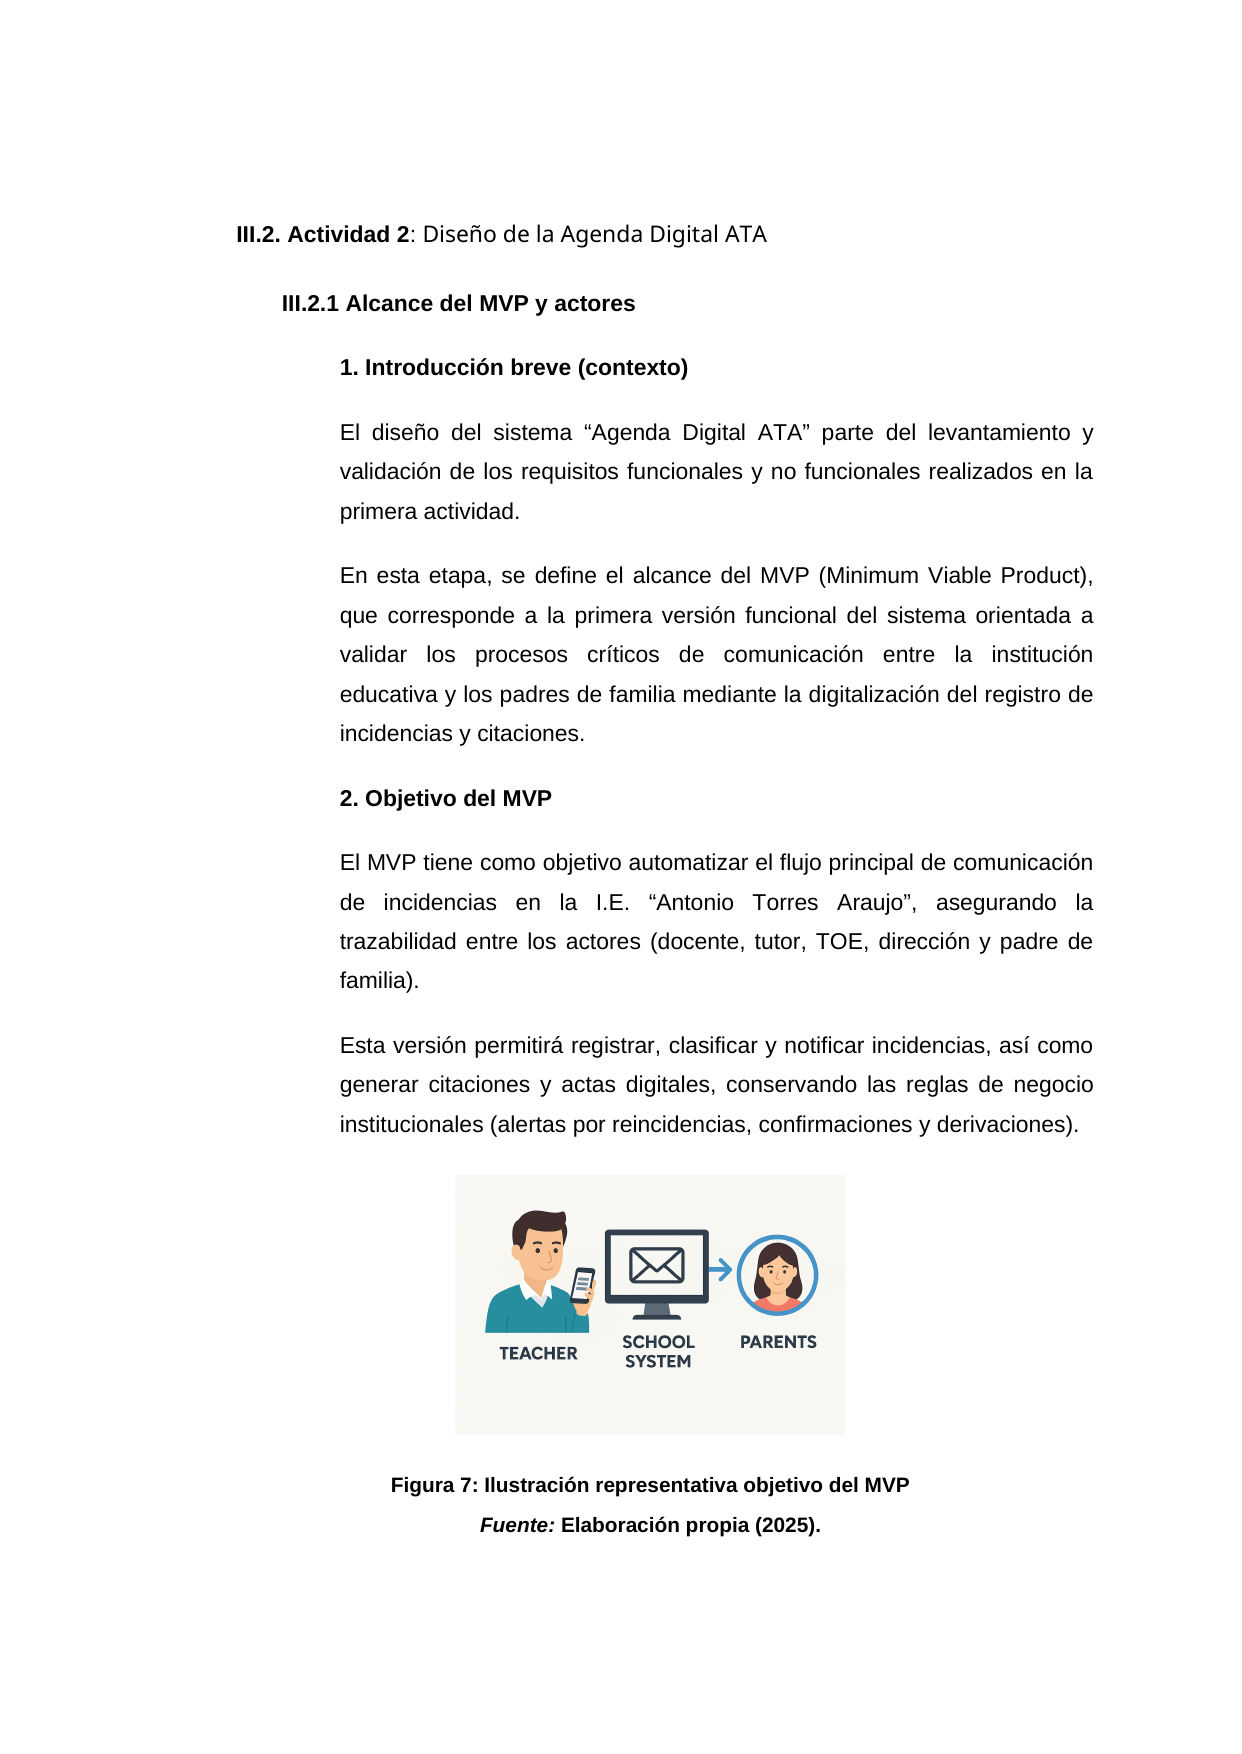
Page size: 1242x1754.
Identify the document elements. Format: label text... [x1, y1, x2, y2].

text En esta etapa, se define el alcance del MVP (Minimum Viable Product), que corresponde a la primera versión funcional del sistema orientada a validar los procesos críticos de comunicación entre la institución educativa y los padres de familia mediante la digitalización del registro de incidencias y citaciones. [339, 562, 1094, 746]
picture [455, 1175, 846, 1435]
text 2. Objetivo del MVP [339, 784, 1094, 811]
subtitle Figura 7: Ilustración representativa objetivo del MVP [207, 1473, 1094, 1497]
text III.2. Actividad 2: Diseño de la Agenda Digital ATA [236, 218, 1094, 249]
text 1. Introducción breve (contexto) [339, 354, 1094, 381]
text Esta versión permitirá registrar, clasificar y notificar incidencias, así como generar citaciones y actas digitales, conservando las reglas de negocio institucionales (alertas por reincidencias, confirmaciones y derivaciones). [339, 1032, 1094, 1137]
text III.2.1 Alcance del MVP y actores [282, 290, 1094, 316]
text El diseño del sistema “Agenda Digital ATA” parte del levantamiento y validación de los requisitos funcionales y no funcionales realizados en la primera actividad. [339, 419, 1094, 524]
text El MVP tiene como objetivo automatizar el flujo principal de comunicación de incidencias en la I.E. “Antonio Torres Araujo”, asegurando la trazabilidad entre los actores (docente, tutor, TOE, dirección y padre de familia). [339, 849, 1094, 994]
text Fuente: Elaboración propia (2025). [207, 1513, 1094, 1537]
